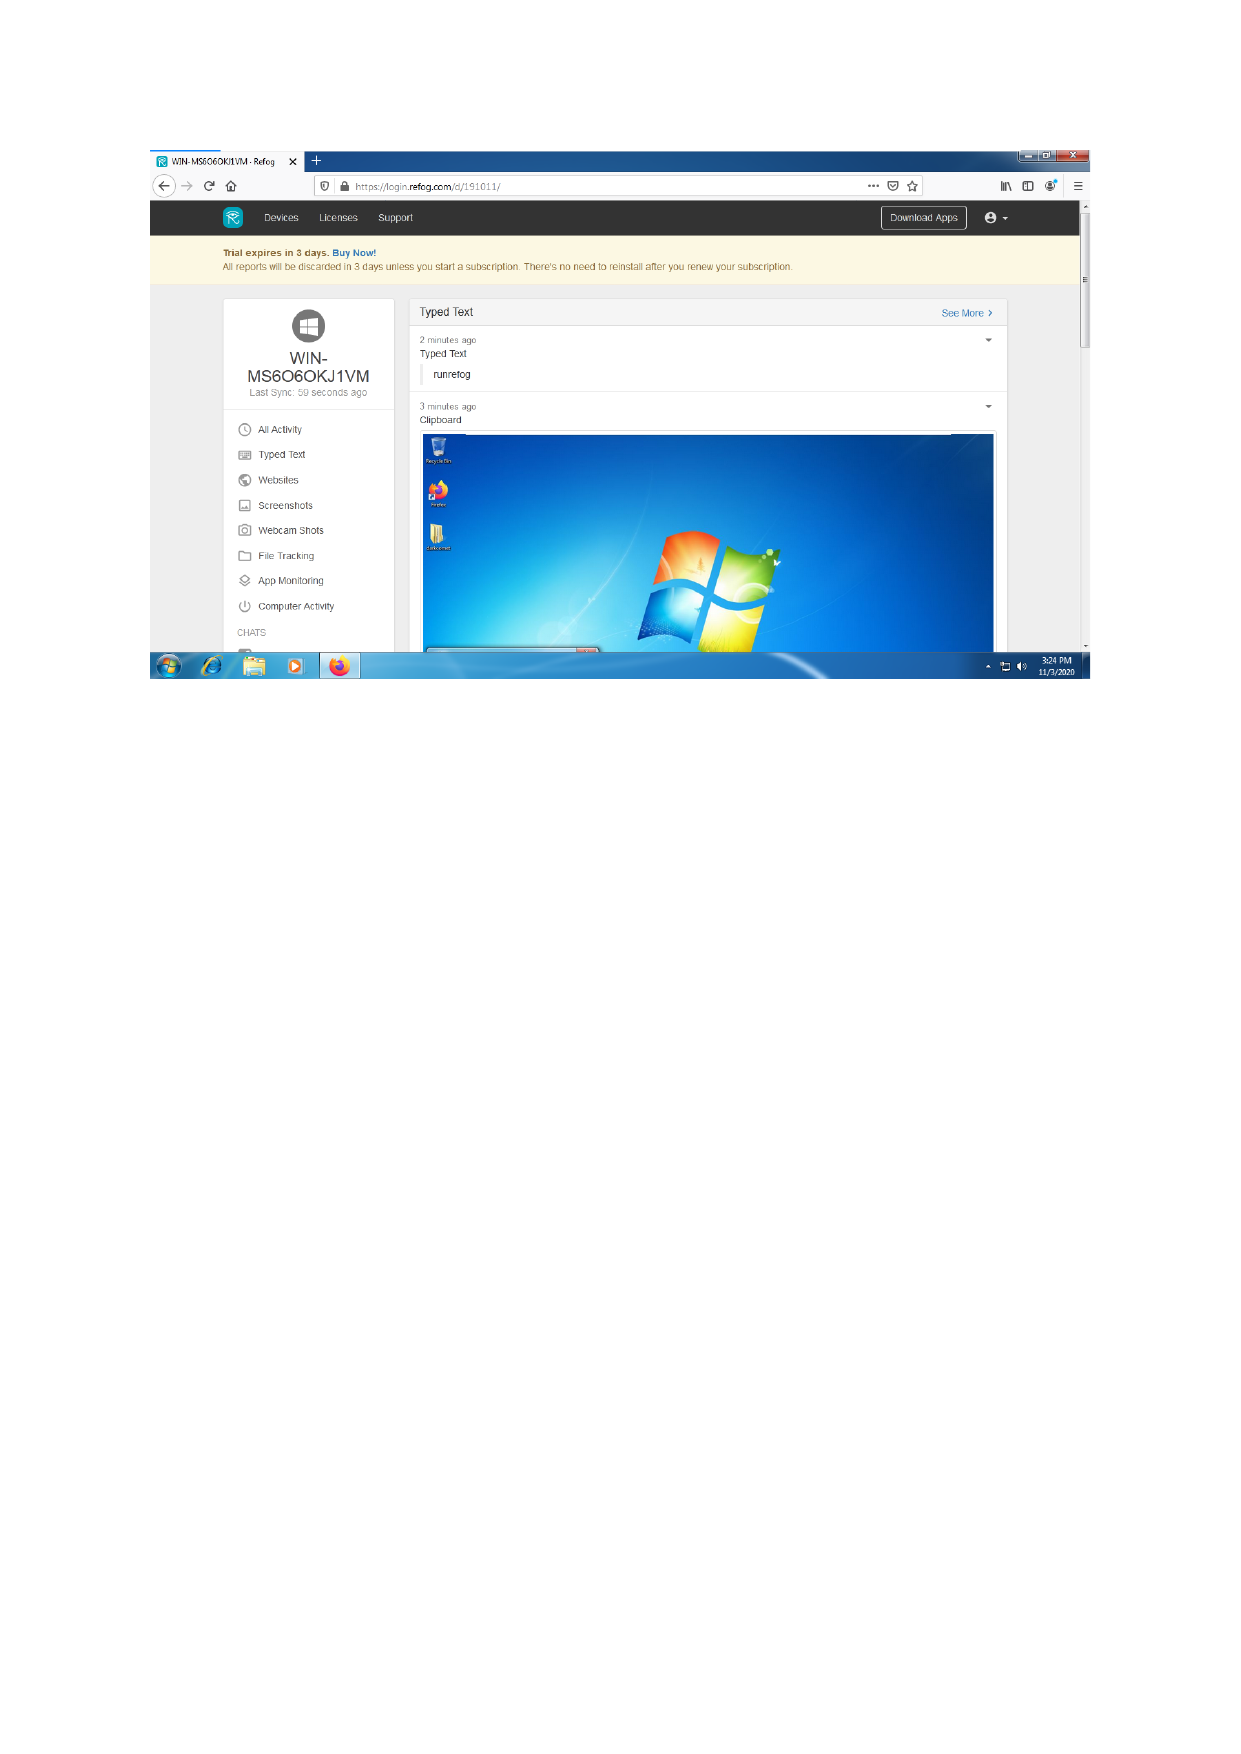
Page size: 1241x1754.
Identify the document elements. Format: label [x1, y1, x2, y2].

picture [150, 150, 1091, 679]
